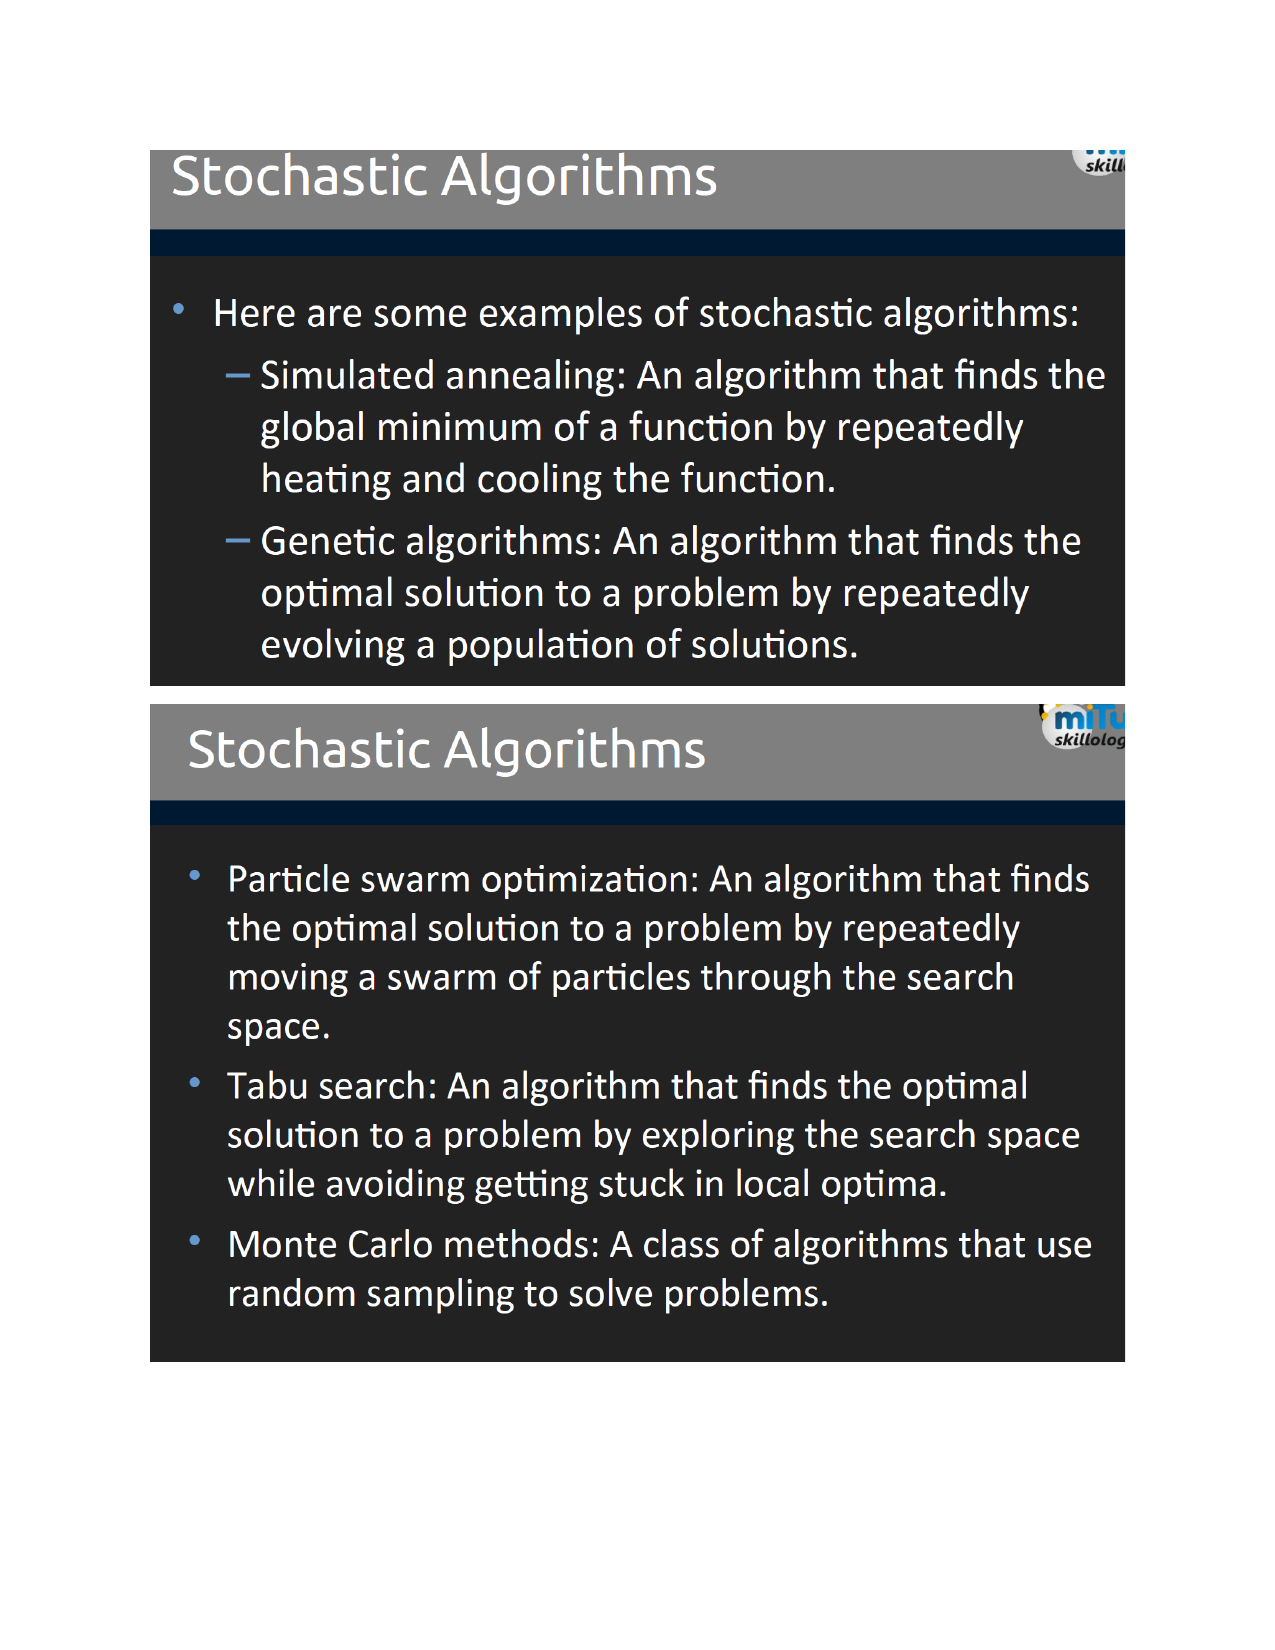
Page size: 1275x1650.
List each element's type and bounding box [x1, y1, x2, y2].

picture [150, 150, 1125, 686]
picture [150, 704, 1125, 1362]
